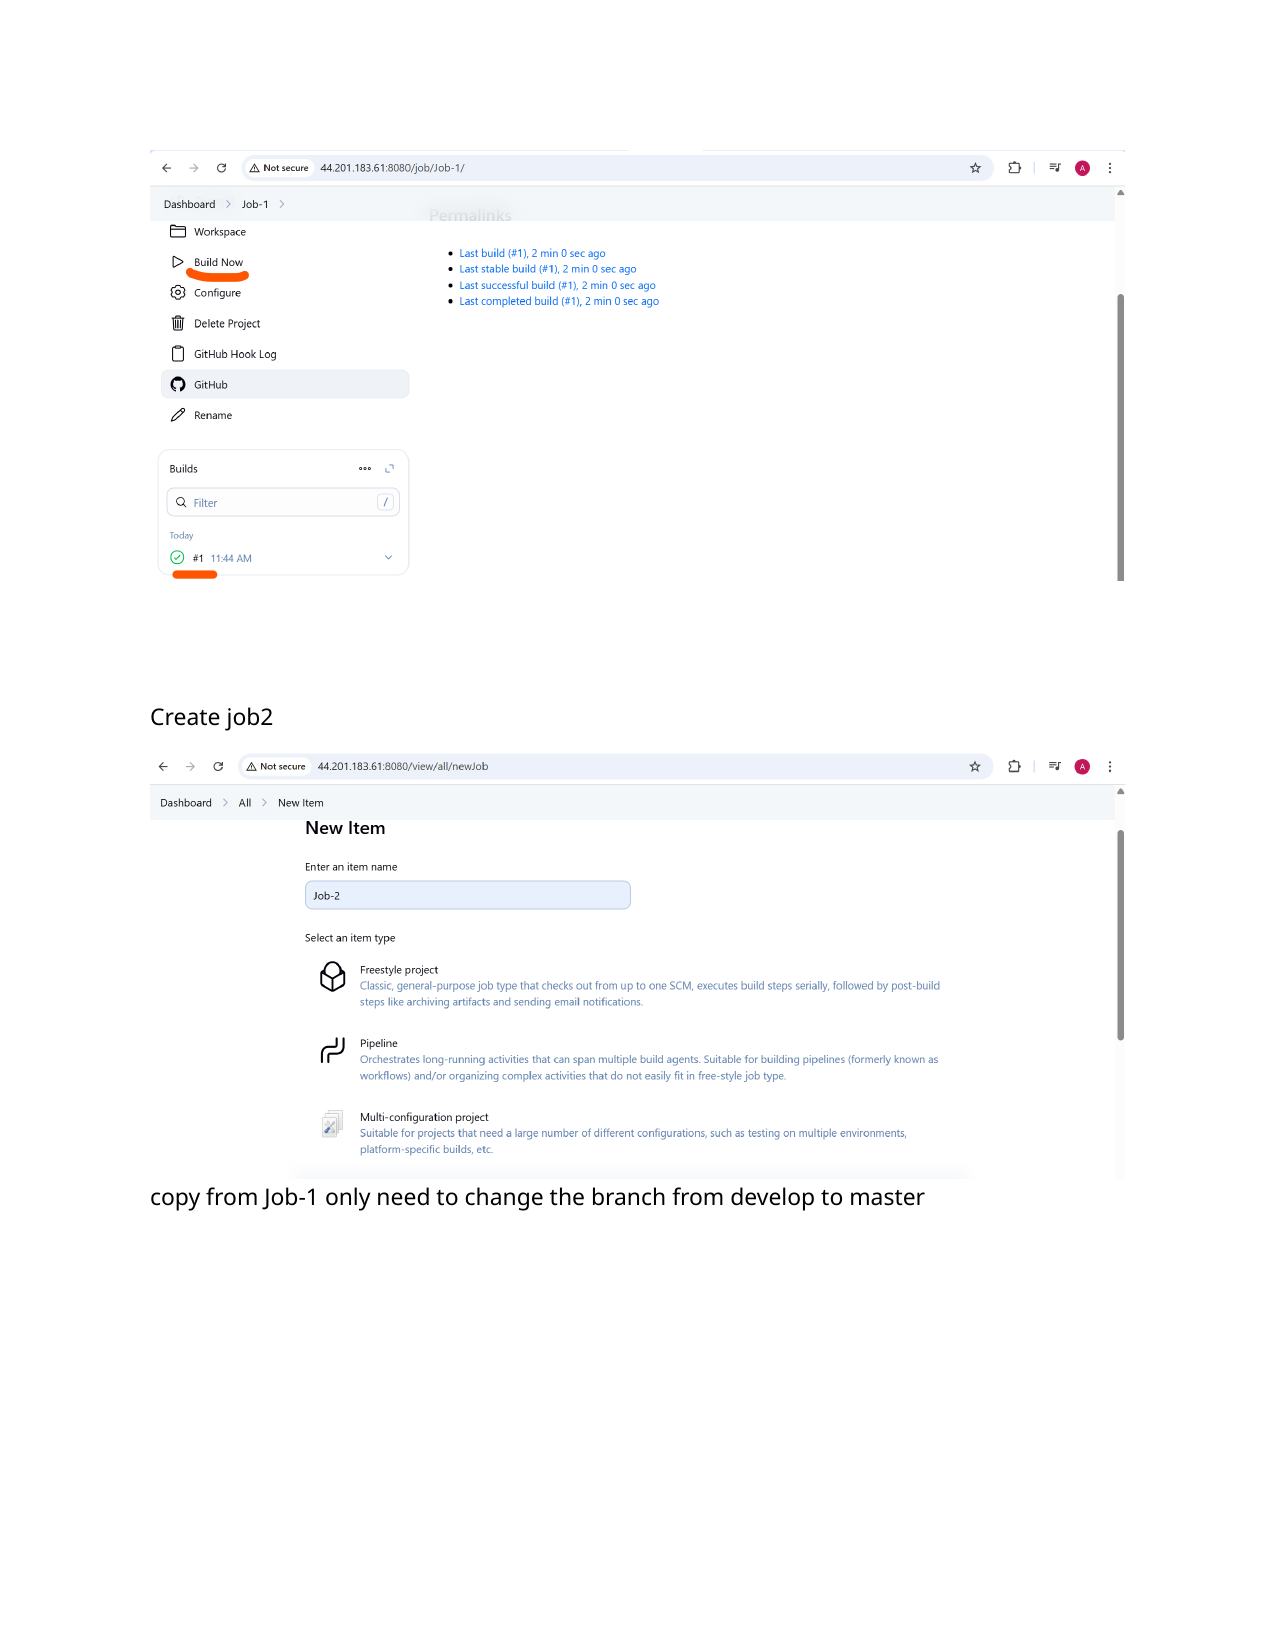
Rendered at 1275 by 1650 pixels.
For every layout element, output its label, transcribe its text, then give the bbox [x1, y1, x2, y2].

picture [150, 751, 1125, 1179]
text Create job2 [150, 701, 1125, 732]
text copy from Job-1 only need to change the branch from develop to master [150, 1179, 1125, 1212]
picture [150, 150, 1125, 581]
